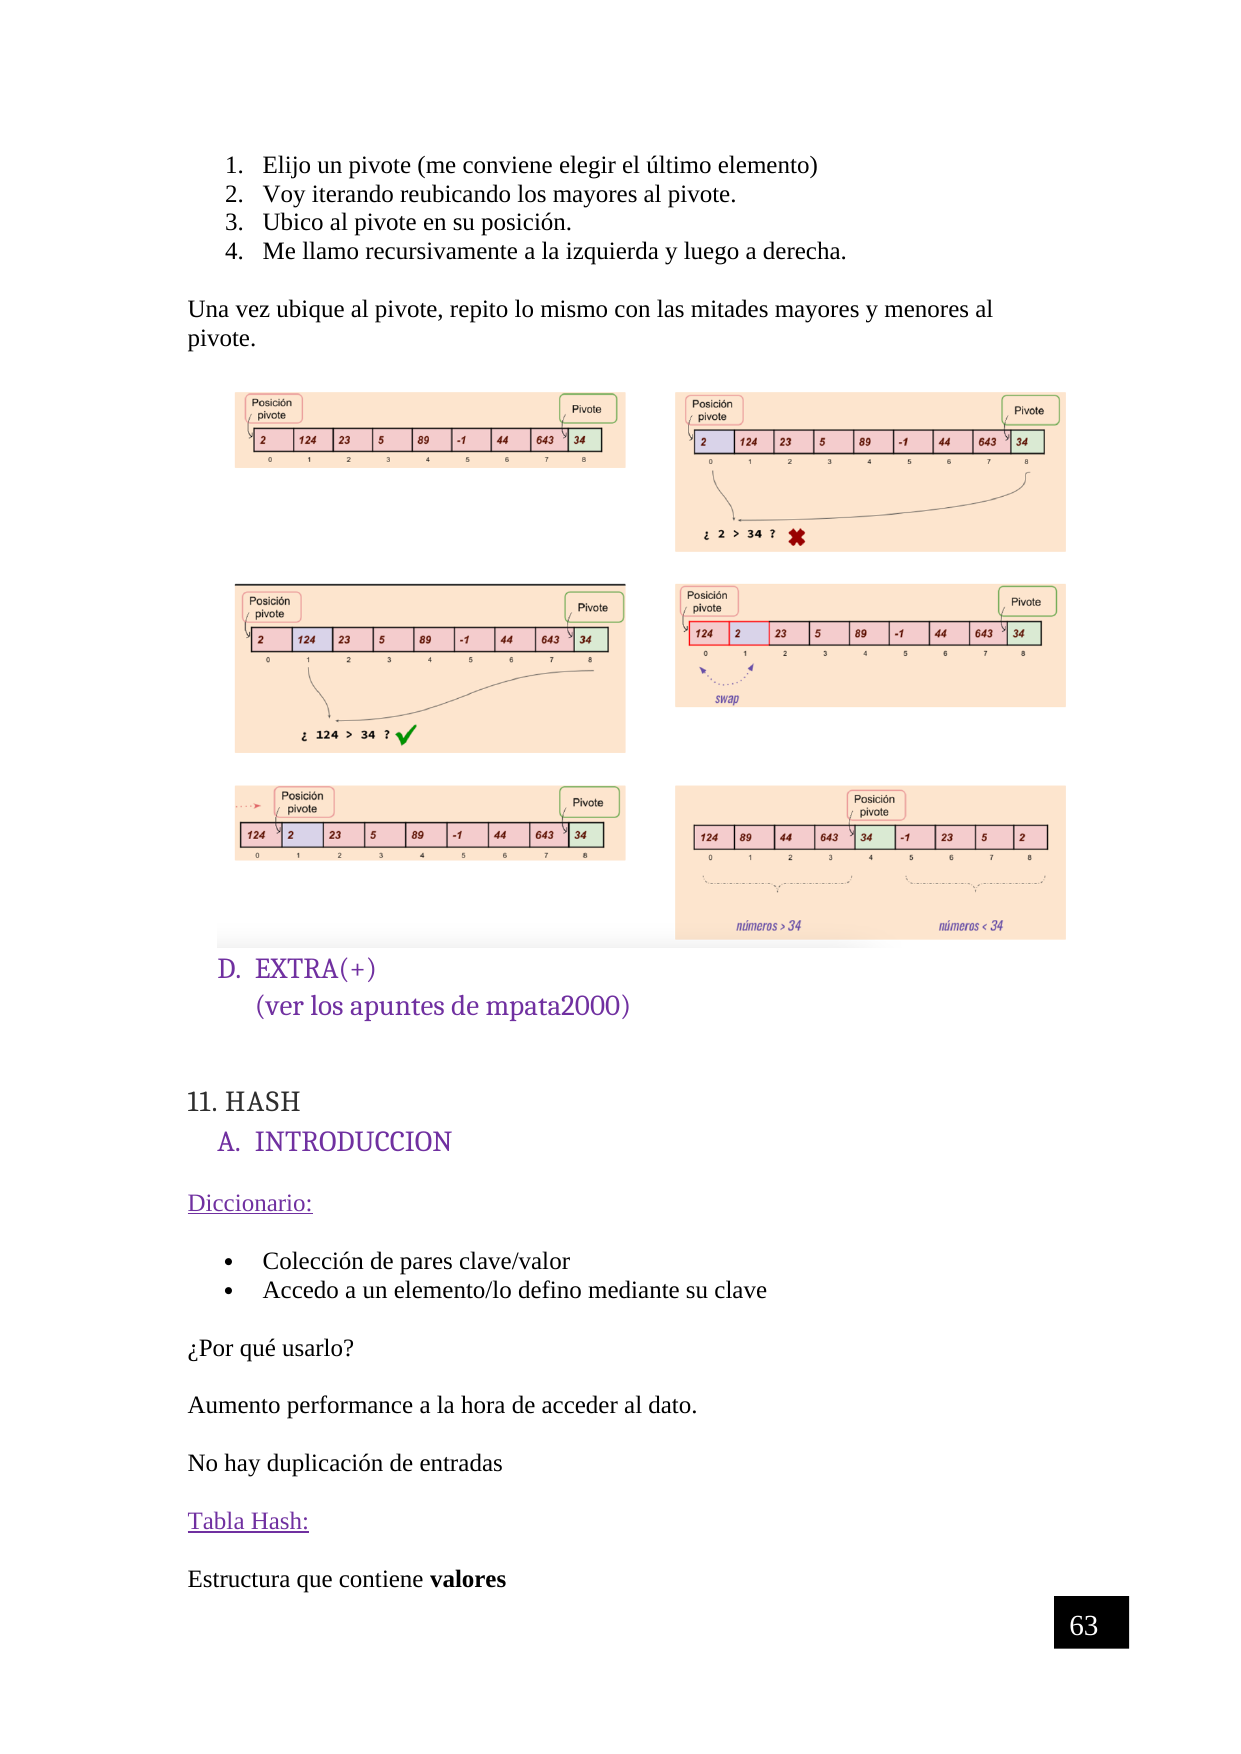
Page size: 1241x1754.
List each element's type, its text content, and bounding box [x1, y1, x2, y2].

subtitle EXTRA(+) [217, 952, 1053, 985]
list Accedo a un elemento/lo defino mediante su clave [225, 1275, 1053, 1303]
list Me llamo recursivamente a la izquierda y luego a derecha. [225, 236, 1053, 265]
list Elijo un pivote (me conviene elegir el último elemento) [225, 150, 1053, 179]
list Voy iterando reubicando los mayores al pivote. [225, 179, 1053, 207]
subtitle INTRODUCCION [217, 1125, 1053, 1159]
picture [217, 380, 1083, 948]
text Una vez ubique al pivote, repito lo mismo con las mitades mayores y menores al pivote. [187, 294, 1053, 352]
text Estructura que contiene valores [187, 1564, 1053, 1593]
list Ubico al pivote en su posición. [225, 207, 1053, 236]
text ¿Por qué usarlo? [187, 1333, 1053, 1361]
text Aumento performance a la hora de acceder al dato. [187, 1391, 1053, 1419]
text Diccionario: [187, 1188, 1053, 1217]
text Tabla Hash: [187, 1506, 1053, 1535]
subtitle (ver los apuntes de mpata2000) [254, 989, 1053, 1023]
text No hay duplicación de entradas [187, 1448, 1053, 1477]
subtitle hash [187, 1086, 1053, 1119]
list Colección de pares clave/valor [225, 1246, 1053, 1275]
